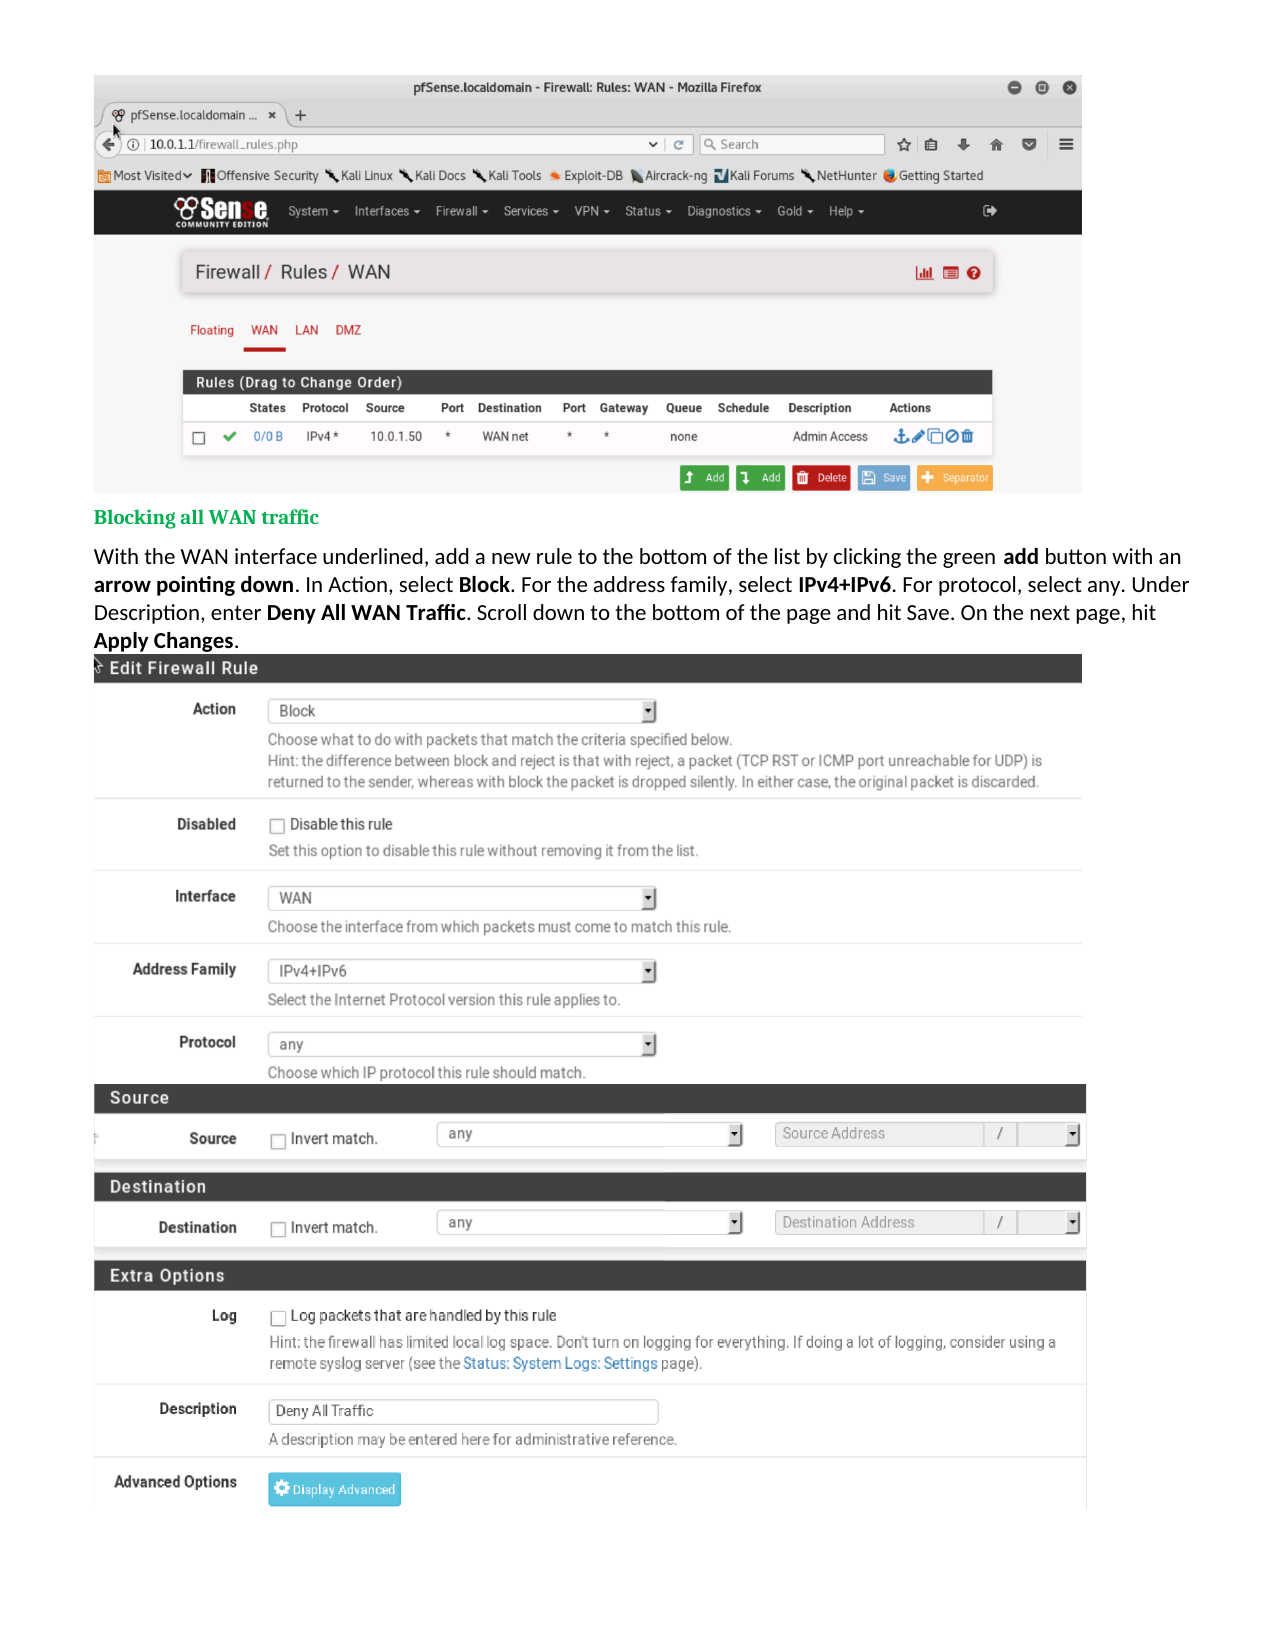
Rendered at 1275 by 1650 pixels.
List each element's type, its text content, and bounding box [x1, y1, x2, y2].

picture [93, 654, 1087, 1509]
subtitle Blocking all WAN traffic [94, 506, 1191, 529]
text With the WAN interface underlined, add a new rule to the bottom of the list by clicking the green add button with an arrow pointing down. In Action, select Block. For the address family, select IPv4+IPv6. For protocol, select any. Under Description, enter Deny All WAN Traffic. Scroll down to the bottom of the page and hit Save. On the next page, hit Apply Changes. [94, 542, 1191, 654]
picture [93, 75, 1082, 493]
